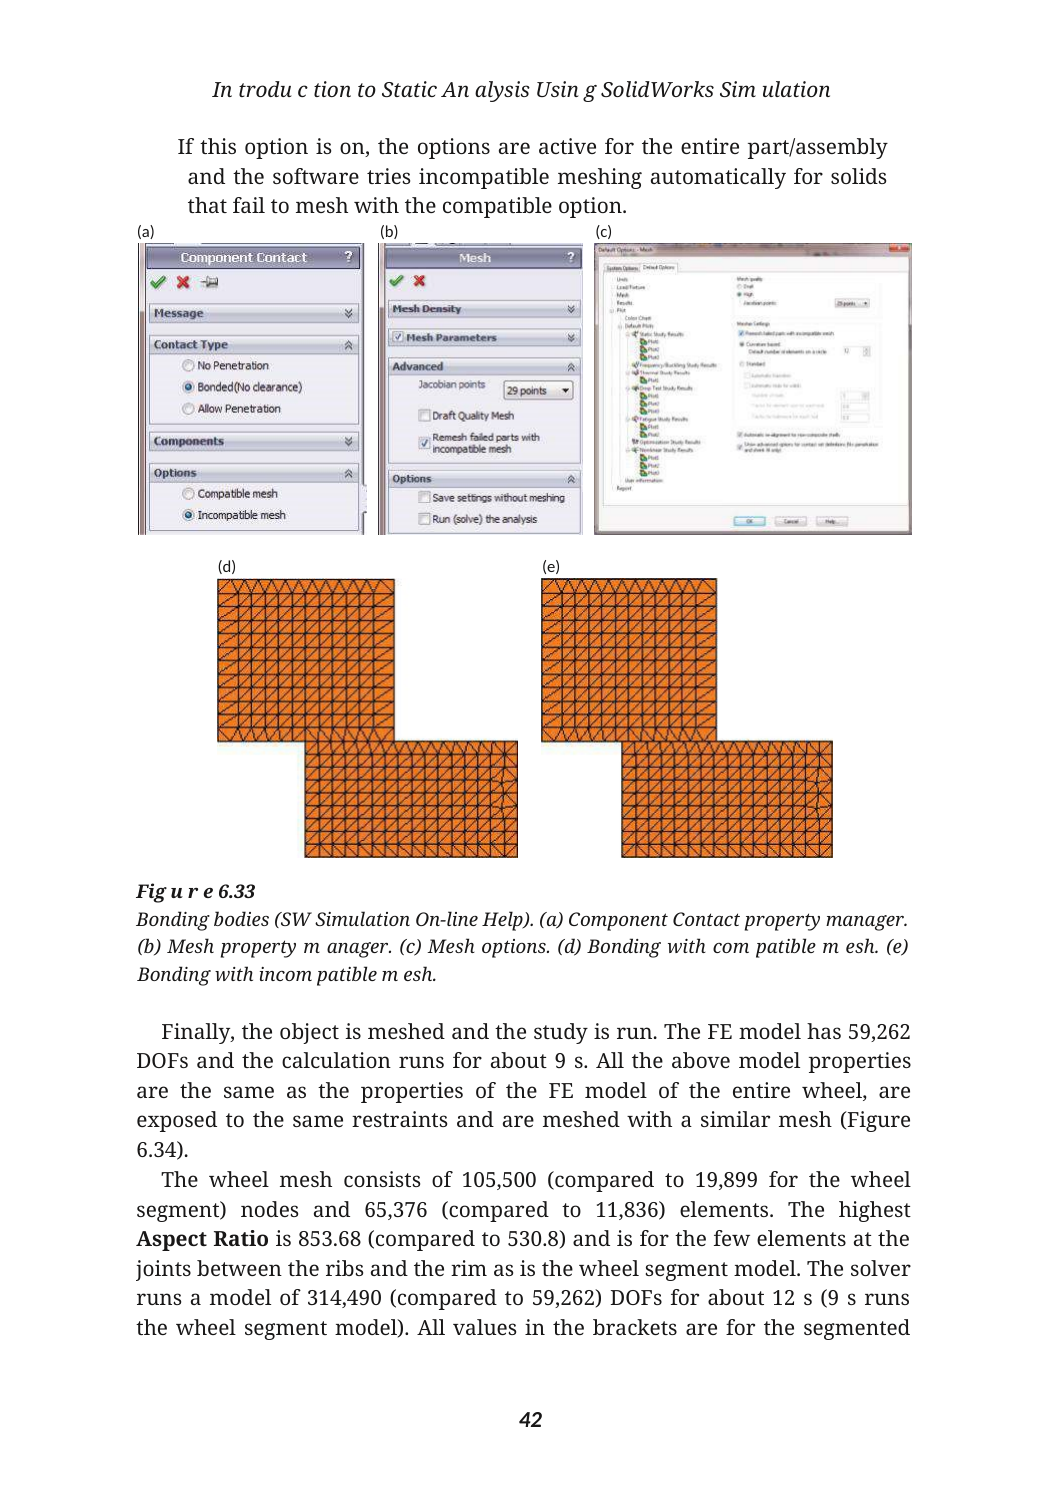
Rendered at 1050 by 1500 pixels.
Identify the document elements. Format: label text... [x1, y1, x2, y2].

picture [594, 243, 912, 535]
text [136, 1165, 912, 1341]
text Bonding bodies (SW Simulation On-line Help). (a) Component Contact property manager. (b) Mesh property m anager. (c) Mesh options. (d) Bonding with com patible m esh. (e) Bonding with incom patible m esh. [136, 906, 911, 987]
picture [378, 243, 583, 535]
picture [138, 243, 367, 535]
subtitle Fig u r e 6.33 [136, 878, 913, 904]
picture [541, 578, 833, 858]
text (a) (b) (c) [137, 222, 913, 242]
text Finally, the object is meshed and the study is run. The FE model has 59,262 DOFs and the calculation runs for about 9 s. All the above model properties are the same as the properties of the FE model of the entire wheel, are exposed to the same restraints and are meshed with a similar mesh (Figure 6.34). [136, 1017, 912, 1163]
text (d) (e) [137, 556, 913, 577]
text If this option is on, the options are active for the entire part/assembly and the software tries incompatible meshing automatically for solids that fail to mesh with the compatible option. [162, 132, 888, 220]
picture [217, 578, 518, 858]
